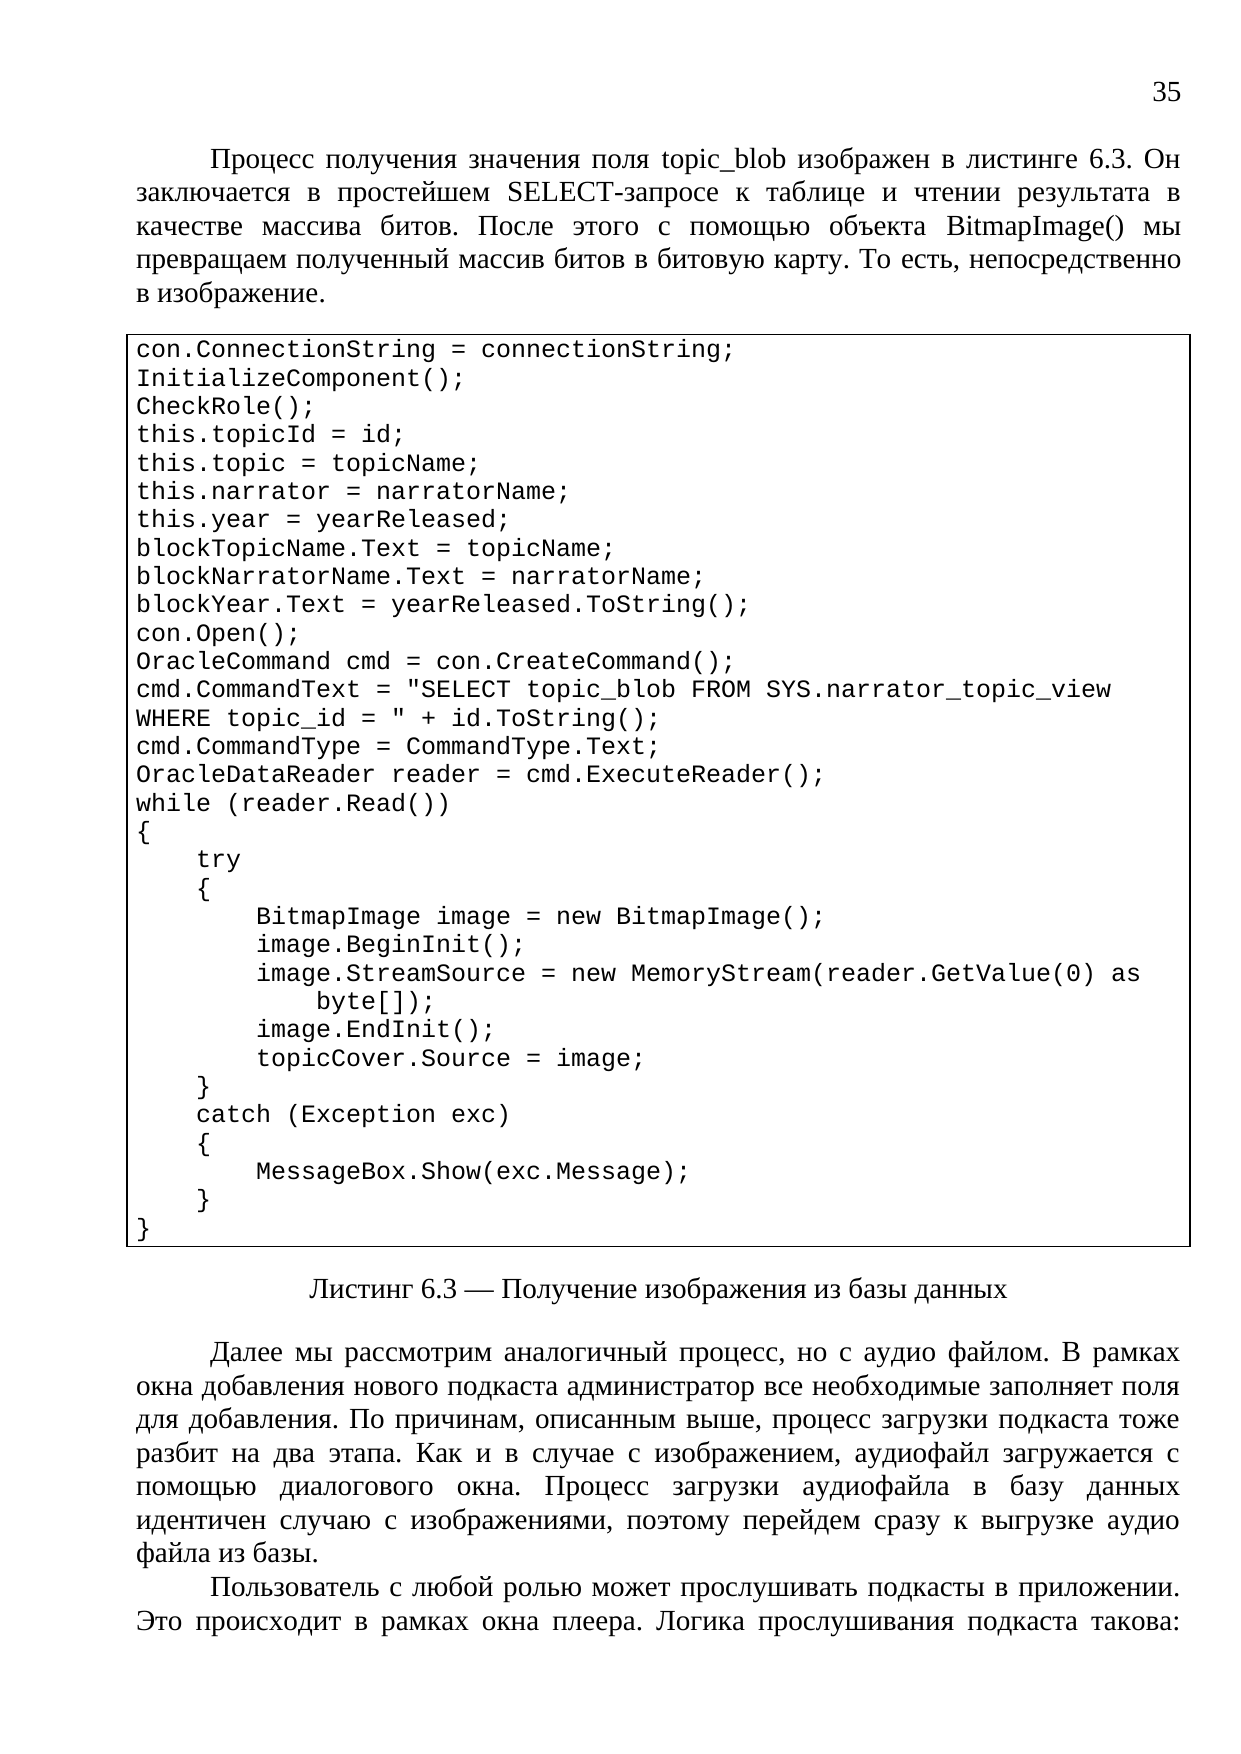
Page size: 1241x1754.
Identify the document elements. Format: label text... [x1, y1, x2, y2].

text OracleDataReader reader = cmd.ExecuteReader(); [136, 762, 1181, 790]
text CheckRole(); [136, 393, 1181, 422]
text byte[]); [136, 988, 1181, 1017]
text Далее мы рассмотрим аналогичный процесс, но с аудио файлом. В рамках окна добавления нового подкаста администратор все необходимые заполняет поля для добавления. По причинам, описанным выше, процесс загрузки подкаста тоже разбит на два этапа. Как и в случае с изображением, аудиофайл загружается с помощью диалогового окна. Процесс загрузки аудиофайла в базу данных идентичен случаю с изображениями, поэтому перейдем сразу к выгрузке аудио файла из базы. [136, 1334, 1181, 1569]
text image.BeginInit(); [136, 932, 1181, 960]
text con.ConnectionString = connectionString; [128, 335, 1189, 365]
text this.narrator = narratorName; [136, 478, 1181, 507]
text this.topicId = id; [136, 422, 1181, 450]
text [136, 1569, 1181, 1636]
text this.year = yearReleased; [136, 507, 1181, 535]
text catch (Exception exc) [136, 1102, 1181, 1130]
text this.topic = topicName; [136, 450, 1181, 478]
text InitializeComponent(); [136, 365, 1181, 393]
text blockNarratorName.Text = narratorName; [136, 563, 1181, 592]
text MessageBox.Show(exc.Message); [136, 1158, 1181, 1187]
text { [136, 875, 1181, 903]
text image.EndInit(); [136, 1017, 1181, 1045]
text try [136, 847, 1181, 875]
text topicCover.Source = image; [136, 1045, 1181, 1073]
text cmd.CommandType = CommandType.Text; [136, 733, 1181, 762]
text { [136, 818, 1181, 847]
text OracleCommand cmd = con.CreateCommand(); [136, 648, 1181, 677]
text cmd.CommandText = "SELECT topic_blob FROM SYS.narrator_topic_view WHERE topic_id = " + id.ToString(); [136, 677, 1181, 733]
text } [136, 1187, 1181, 1212]
text BitmapImage image = new BitmapImage(); [136, 903, 1181, 932]
text image.StreamSource = new MemoryStream(reader.GetValue(0) as [136, 960, 1181, 988]
text } [128, 1212, 1189, 1246]
text { [136, 1130, 1181, 1158]
text while (reader.Read()) [136, 790, 1181, 818]
text blockTopicName.Text = topicName; [136, 535, 1181, 563]
text Процесс получения значения поля topic_blob изображен в листинге 6.3. Он заключается в простейшем SELECT-запросе к таблице и чтении результата в качестве массива битов. После этого с помощью объекта BitmapImage() мы превращаем полученный массив битов в битовую карту. То есть, непосредственно в изображение. [136, 141, 1181, 309]
text con.Open(); [136, 620, 1181, 648]
text Листинг 6.3 — Получение изображения из базы данных [136, 1272, 1181, 1305]
text } [136, 1073, 1181, 1102]
text blockYear.Text = yearReleased.ToString(); [136, 592, 1181, 620]
